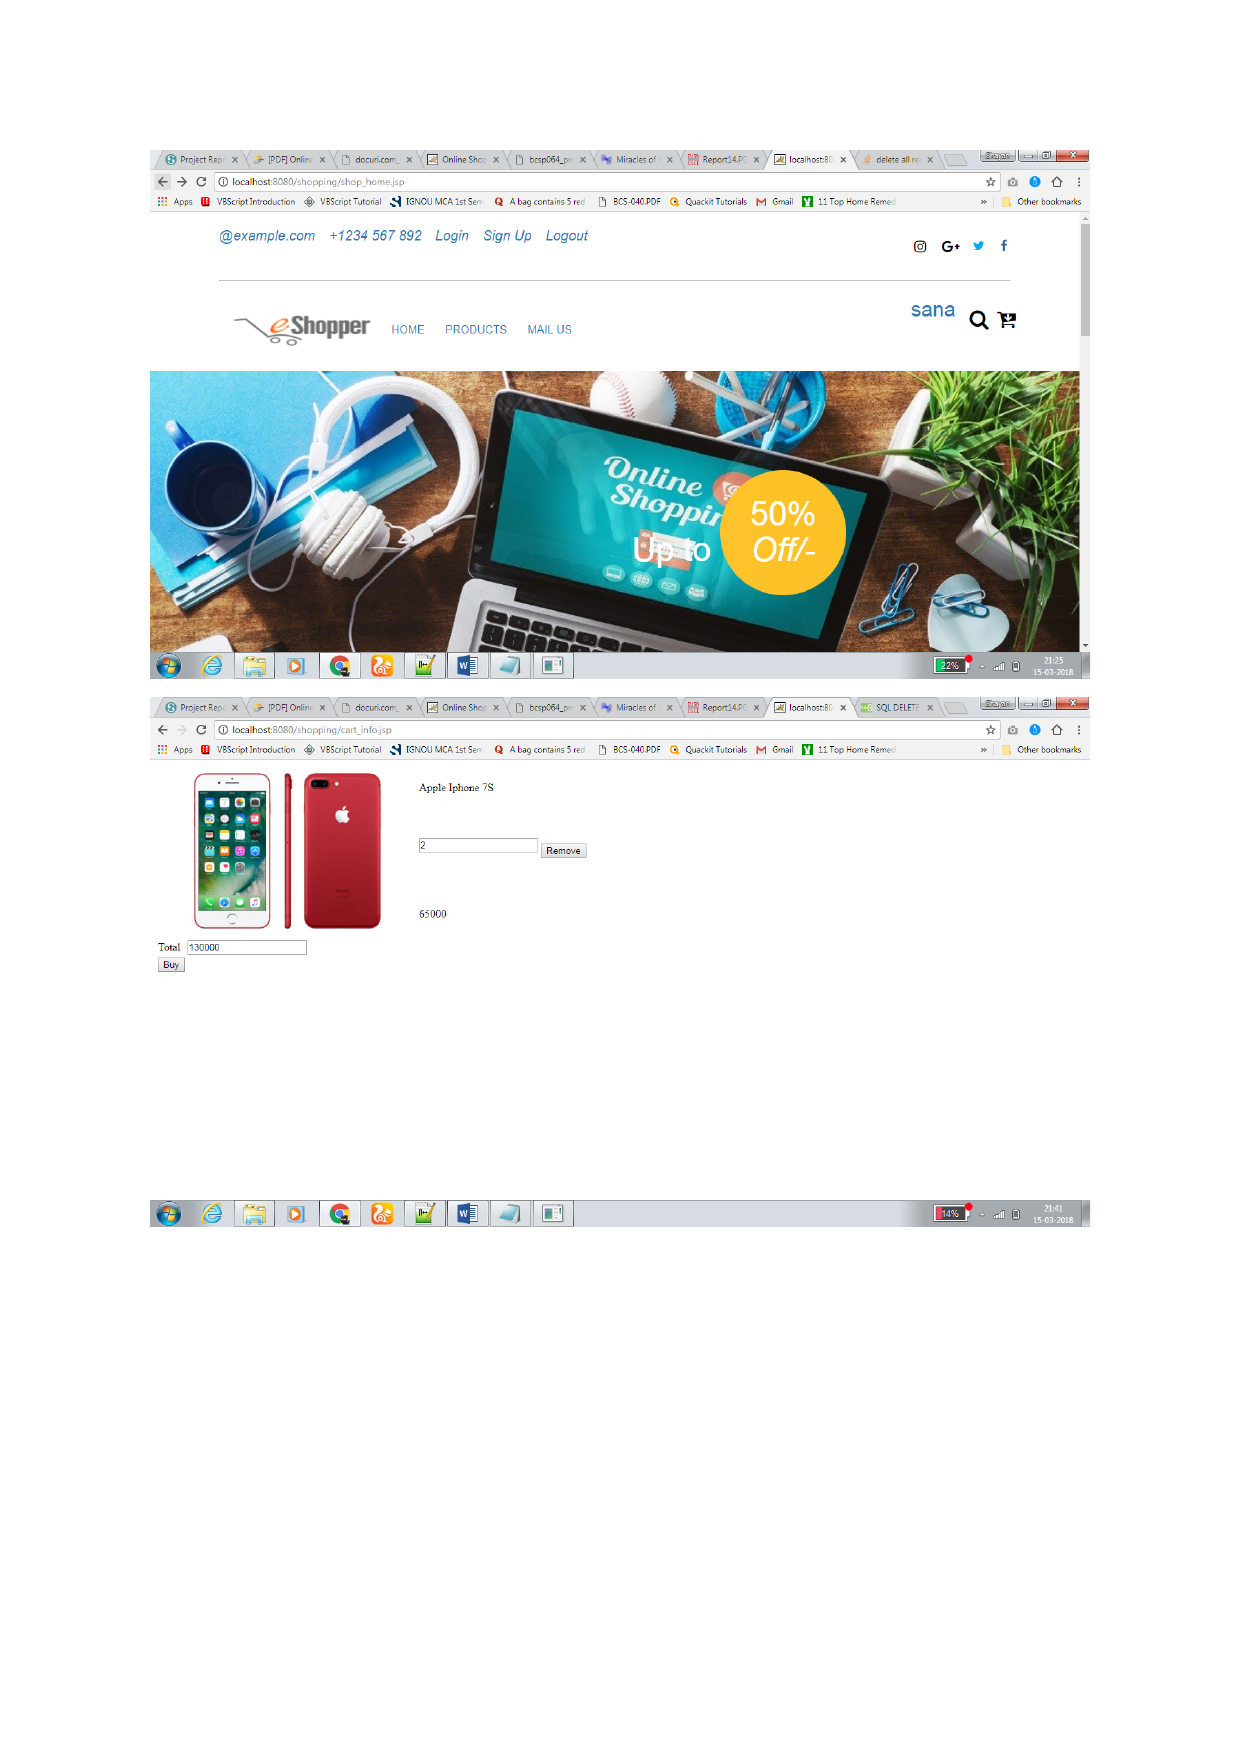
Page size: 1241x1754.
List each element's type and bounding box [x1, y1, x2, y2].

picture [150, 150, 1091, 679]
picture [150, 697, 1091, 1227]
